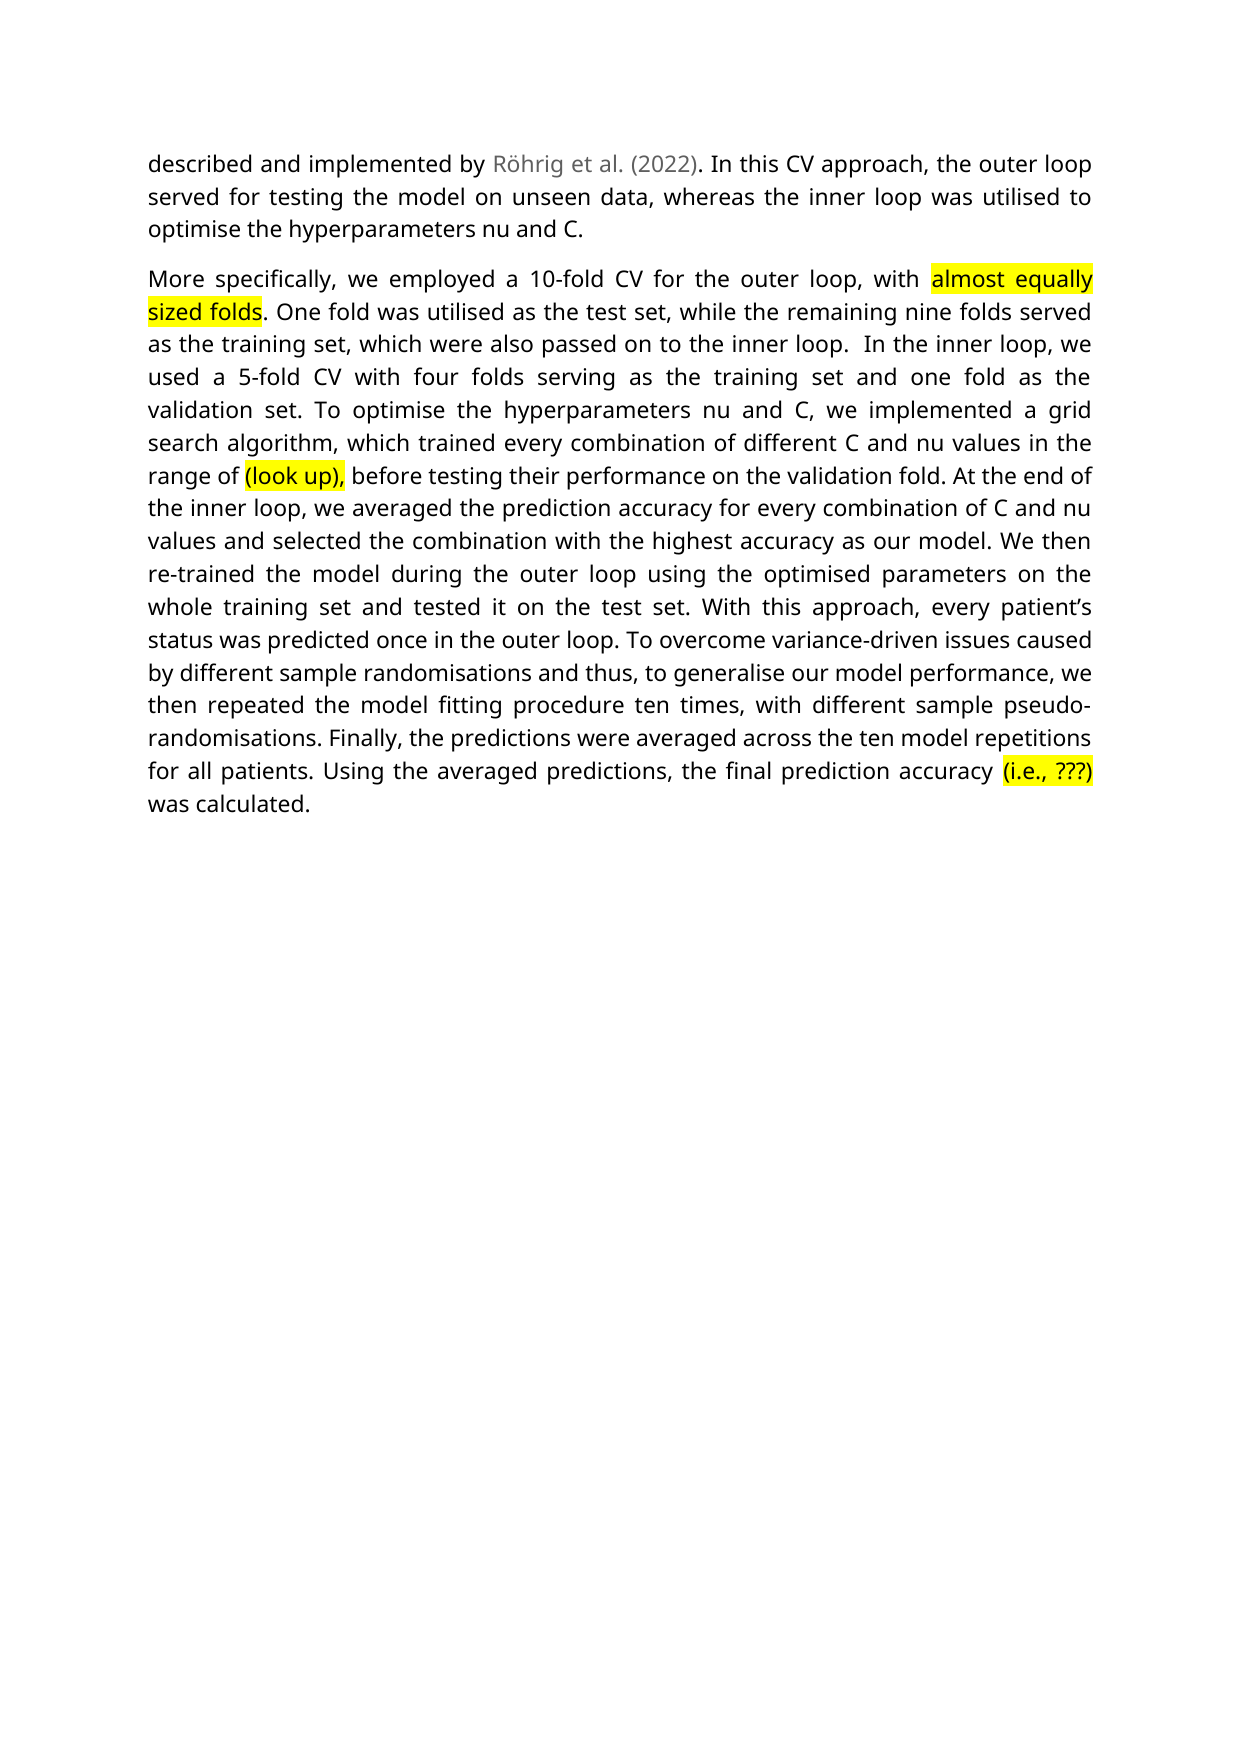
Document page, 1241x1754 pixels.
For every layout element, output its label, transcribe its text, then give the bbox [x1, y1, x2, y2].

text More specifically, we employed a 10-fold CV for the outer loop, with almost equally sized folds. One fold was utilised as the test set, while the remaining nine folds served as the training set, which were also passed on to the inner loop. In the inner loop, we used a 5-fold CV with four folds serving as the training set and one fold as the validation set. To optimise the hyperparameters nu and C, we implemented a grid search algorithm, which trained every combination of different C and nu values in the range of (look up), before testing their performance on the validation fold. At the end of the inner loop, we averaged the prediction accuracy for every combination of C and nu values and selected the combination with the highest accuracy as our model. We then re-trained the model during the outer loop using the optimised parameters on the whole training set and tested it on the test set. With this approach, every patient’s status was predicted once in the outer loop. To overcome variance-driven issues caused by different sample randomisations and thus, to generalise our model performance, we then repeated the model fitting procedure ten times, with different sample pseudo-randomisations. Finally, the predictions were averaged across the ten model repetitions for all patients. Using the averaged predictions, the final prediction accuracy (i.e., ???) was calculated. [148, 263, 1093, 819]
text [148, 148, 1093, 244]
